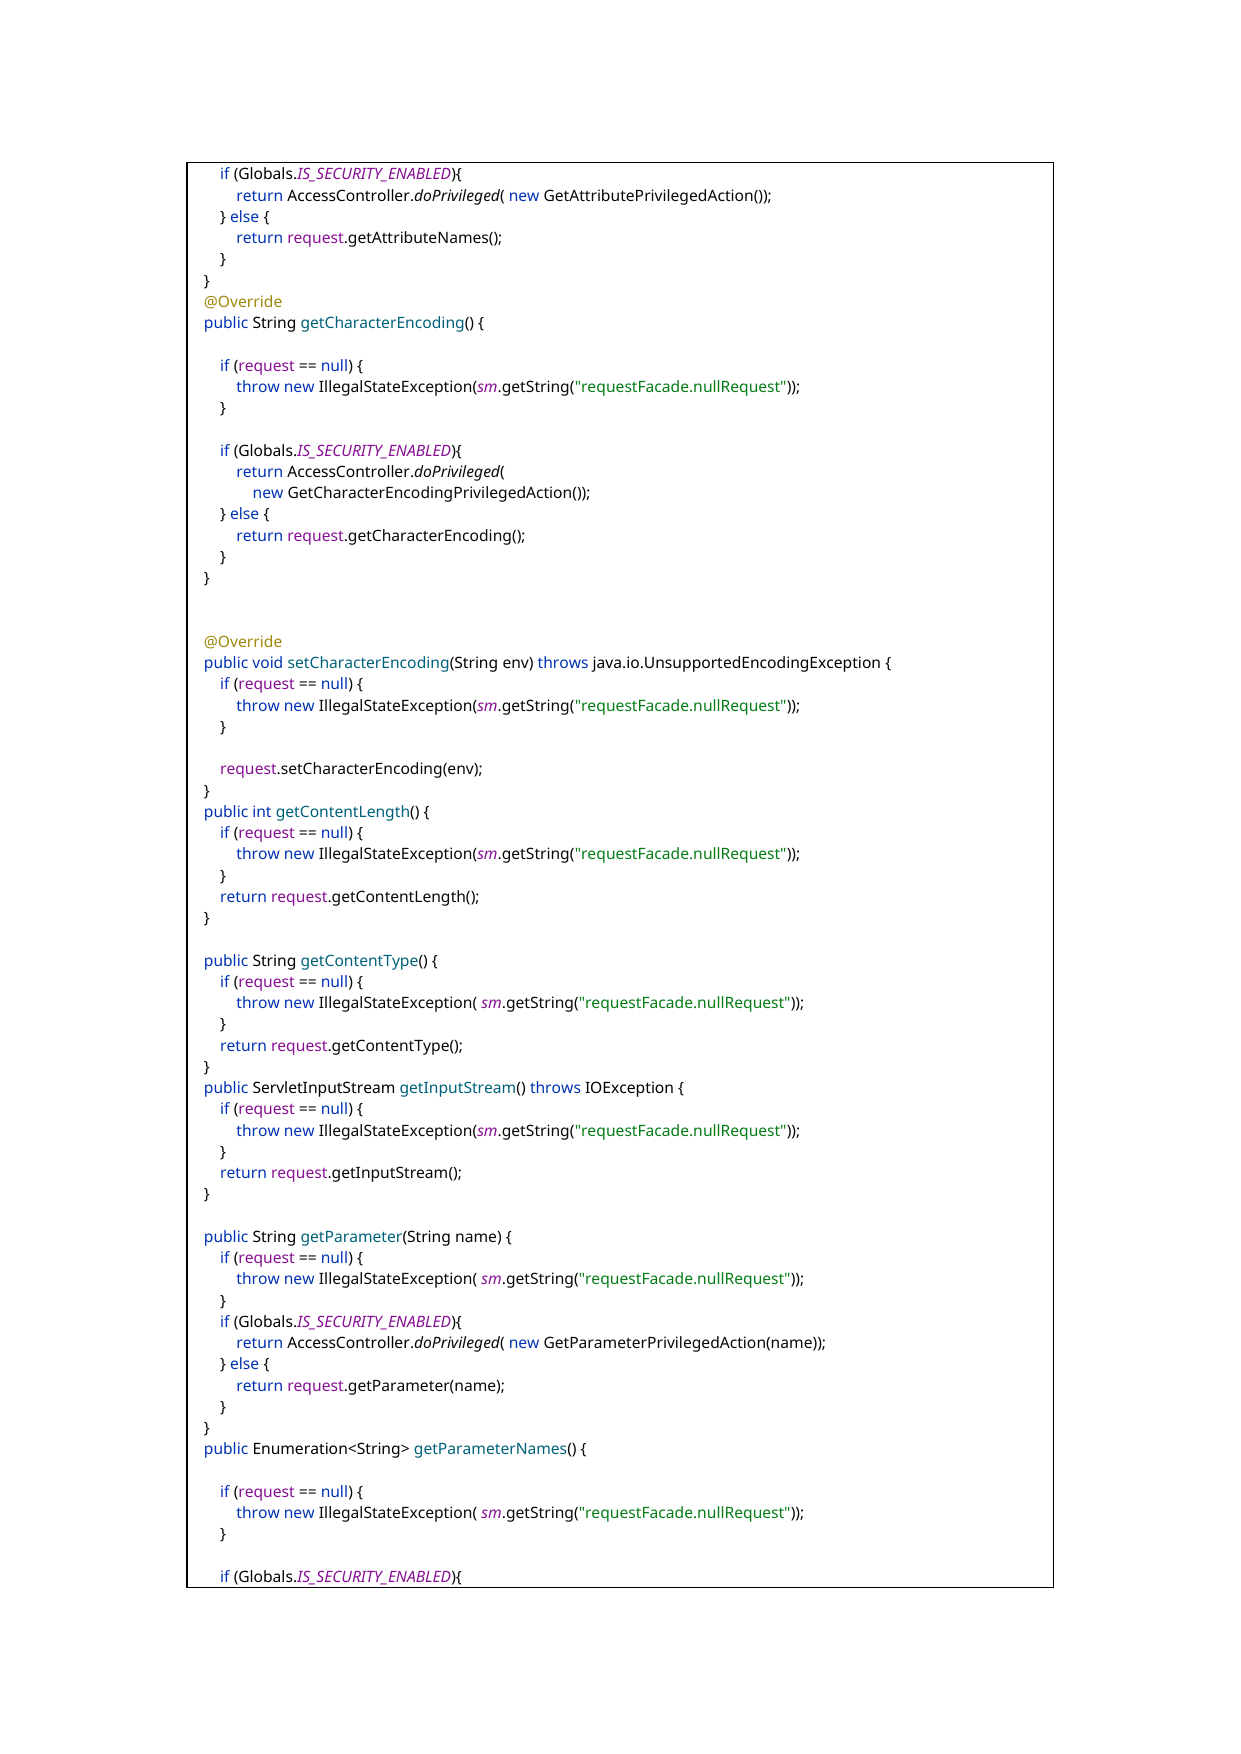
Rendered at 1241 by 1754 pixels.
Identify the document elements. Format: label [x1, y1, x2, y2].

text [188, 163, 1053, 1587]
picture [375, 659, 380, 668]
picture [312, 1232, 323, 1242]
picture [352, 807, 357, 817]
picture [343, 1233, 348, 1242]
picture [338, 659, 343, 668]
picture [488, 1444, 499, 1454]
picture [312, 318, 323, 328]
picture [396, 1233, 401, 1242]
picture [394, 807, 399, 817]
picture [400, 957, 405, 970]
picture [429, 1084, 434, 1093]
picture [297, 658, 308, 668]
picture [353, 319, 358, 328]
picture [312, 956, 323, 966]
picture [344, 957, 349, 966]
picture [328, 807, 333, 817]
picture [457, 1083, 462, 1093]
picture [411, 1083, 422, 1093]
